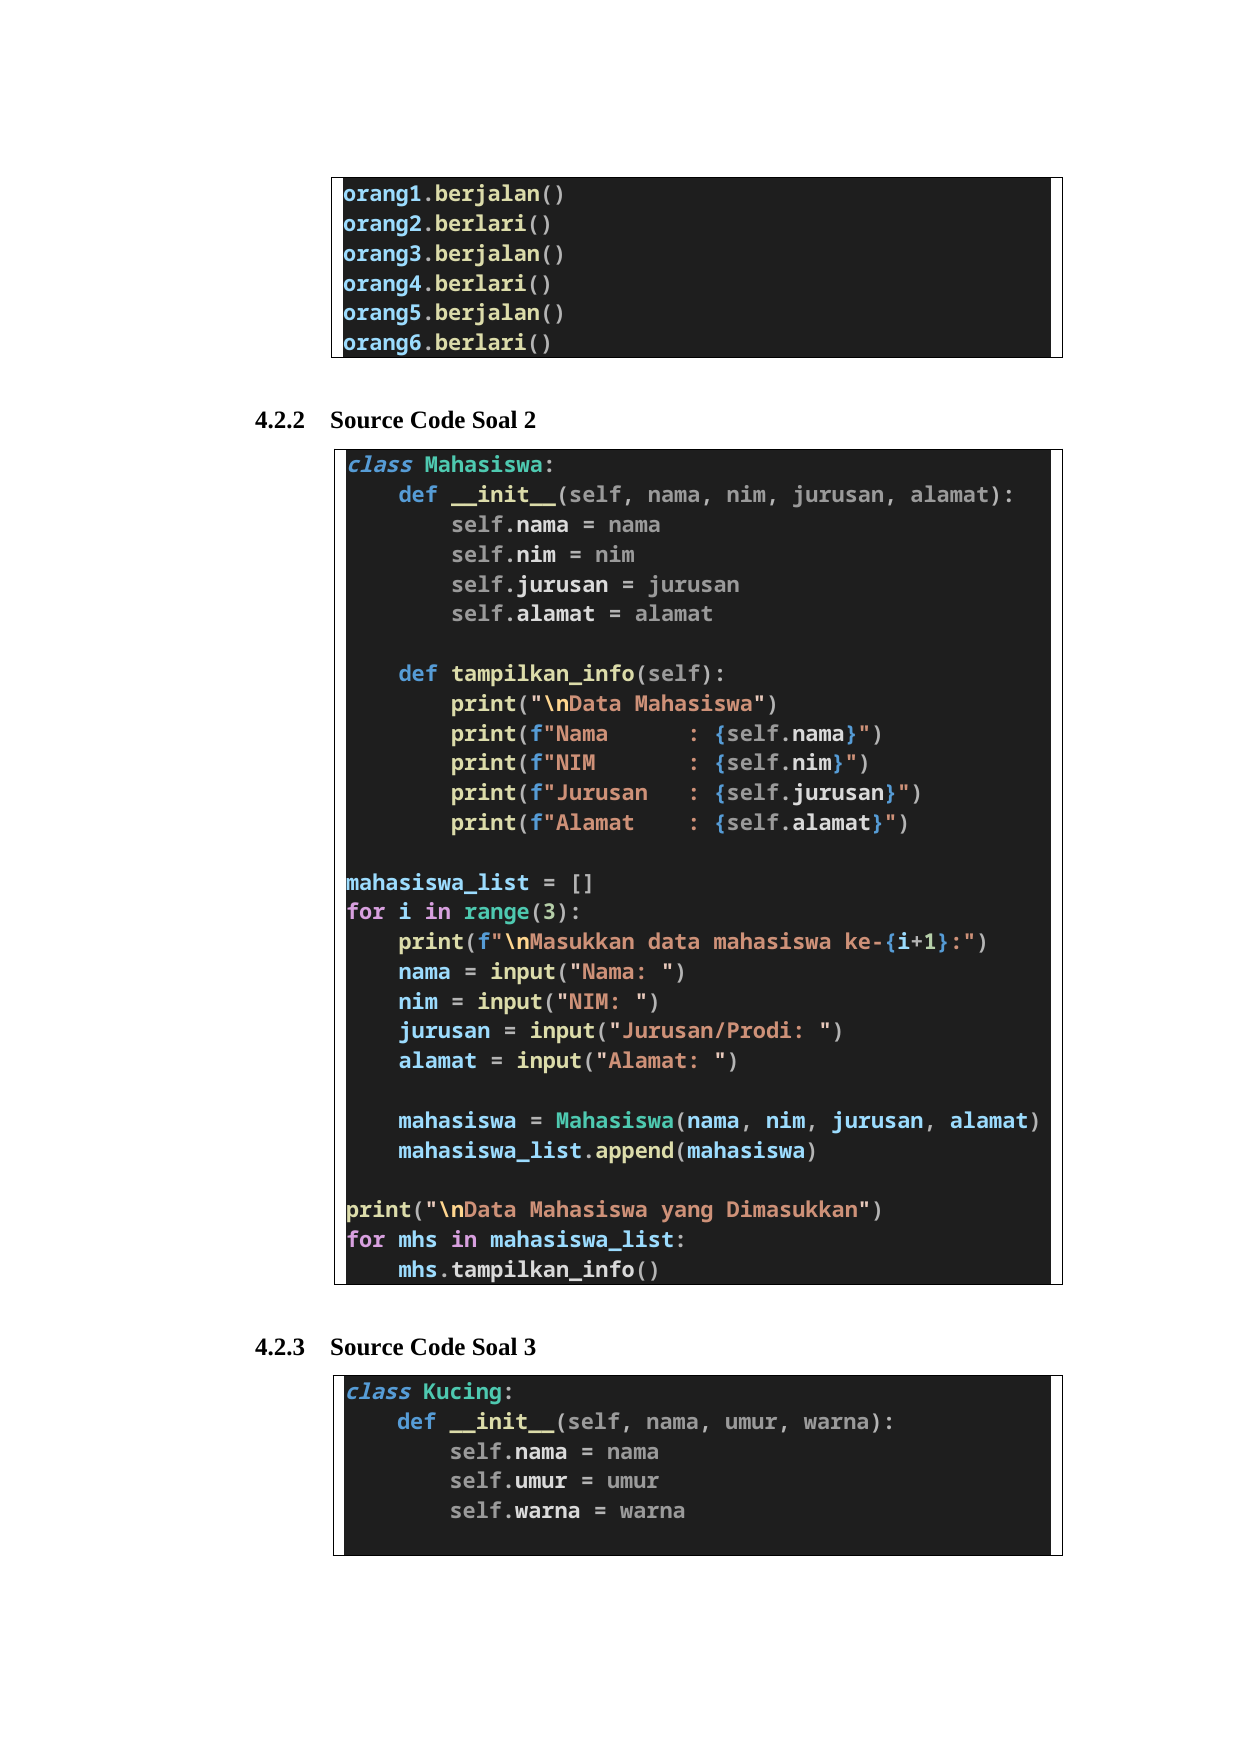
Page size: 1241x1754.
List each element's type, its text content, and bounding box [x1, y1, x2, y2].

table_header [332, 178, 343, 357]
subtitle Source Code Soal 3 [255, 1332, 1063, 1361]
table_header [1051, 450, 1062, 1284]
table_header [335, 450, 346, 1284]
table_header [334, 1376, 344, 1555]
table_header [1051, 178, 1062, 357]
subtitle Source Code Soal 2 [255, 405, 1063, 434]
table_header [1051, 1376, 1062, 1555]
